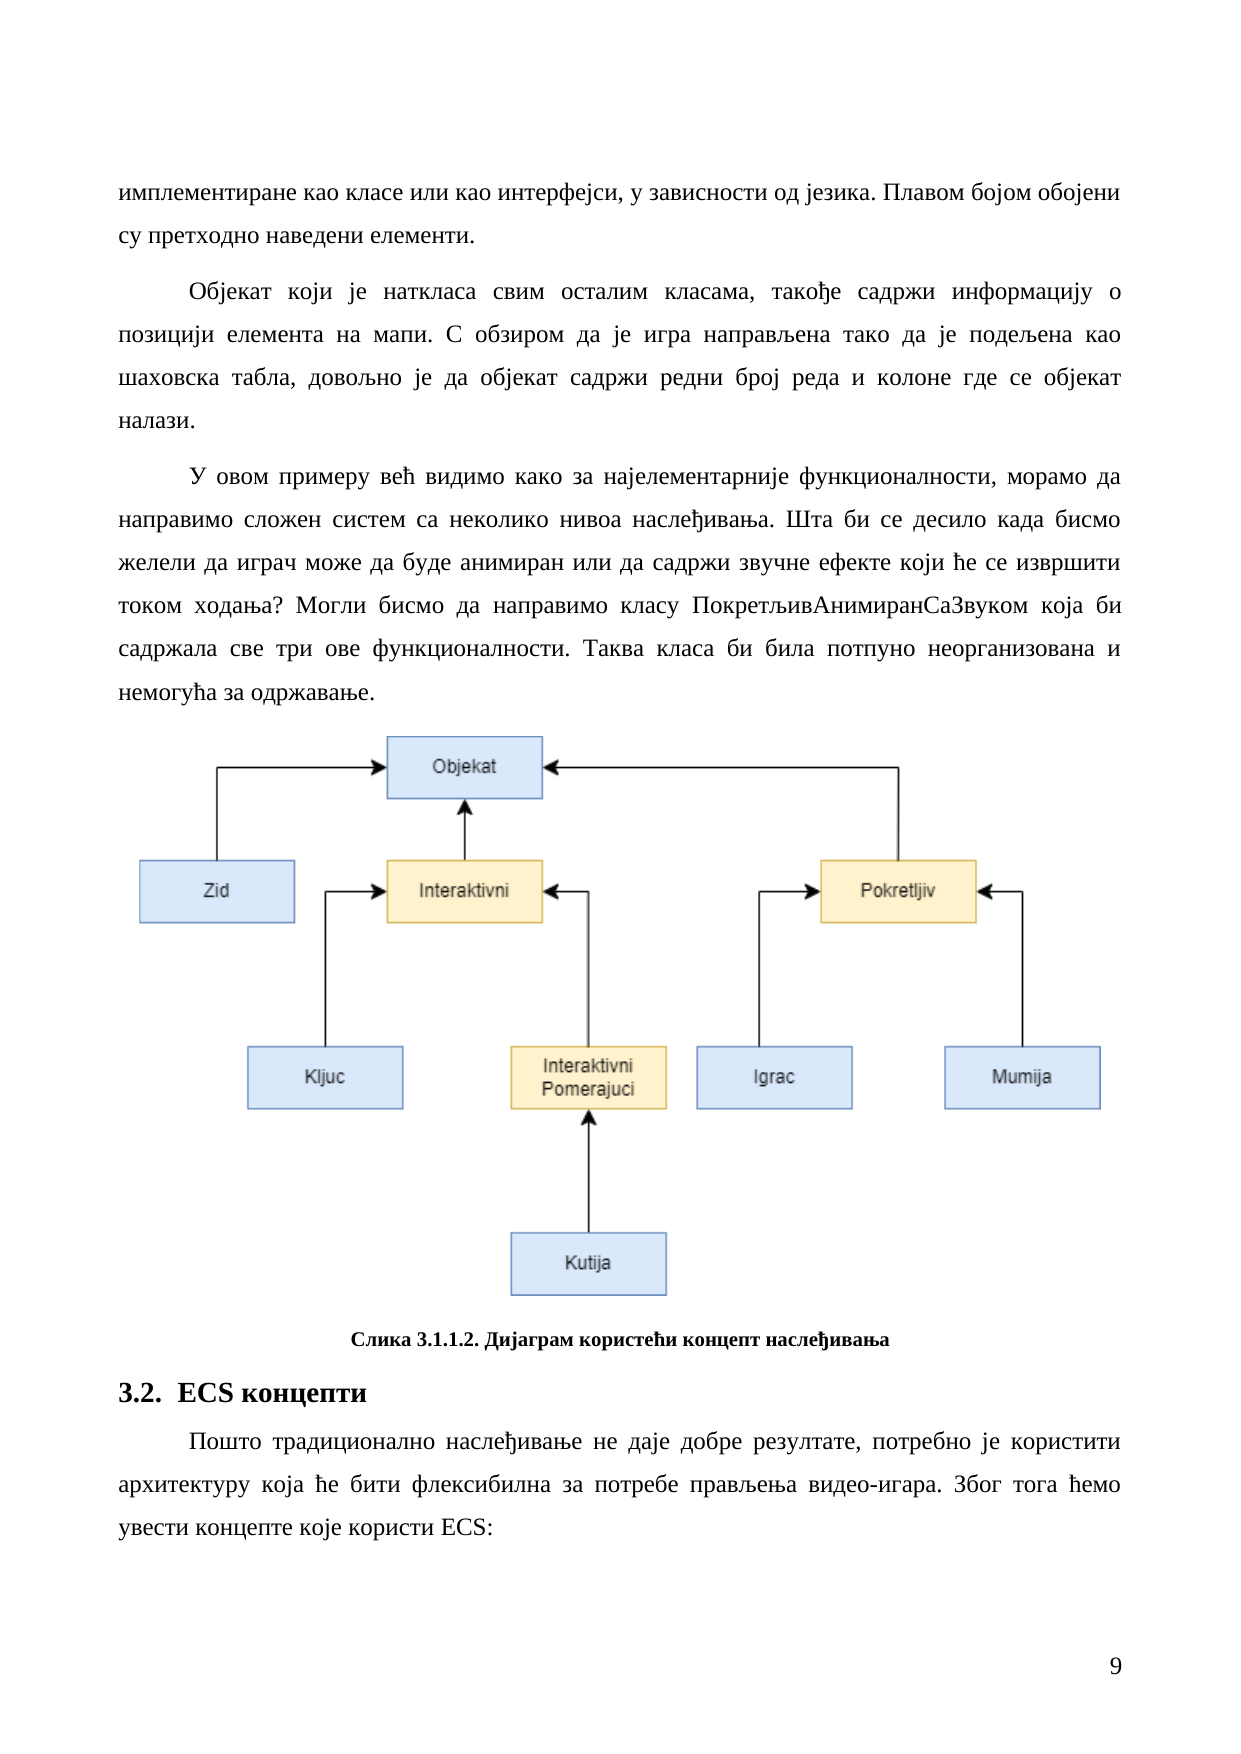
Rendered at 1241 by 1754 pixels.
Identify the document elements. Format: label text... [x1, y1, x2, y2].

text Слика 3.1.1.2. Дијаграм користећи концепт наслеђивања [118, 1326, 1122, 1351]
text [118, 177, 1122, 249]
text Пошто традиционално наслеђивање не даје добре резултате, потребно је користити архитектуру која ће бити флексибилна за потребе прављења видео-игара. Због тога ћемо увести концепте које користи ECS: [118, 1426, 1122, 1541]
text У овом примеру већ видимо како за најелементарније функционалности, морамо да направимо сложен систем са неколико нивоа наслеђивања. Шта би се десило када бисмо желели да играч може да буде анимиран или да садржи звучне ефекте који ће се извршити током ходања? Могли бисмо да направимо класу ПокретљивАнимиранСаЗвуком која би садржала све три ове функционалности. Таква класа би била потпуно неорганизована и немогућа за одржавање. [118, 461, 1122, 705]
picture [139, 736, 1101, 1296]
text ECS концепти [118, 1376, 1122, 1409]
text Објекат који је наткласа свим осталим класама, такође садржи информацију о позицији елемента на мапи. С обзиром да је игра направљена тако да је подељена као шаховска табла, довољно је да објекат садржи редни број реда и колоне где се објекат налази. [118, 276, 1122, 434]
